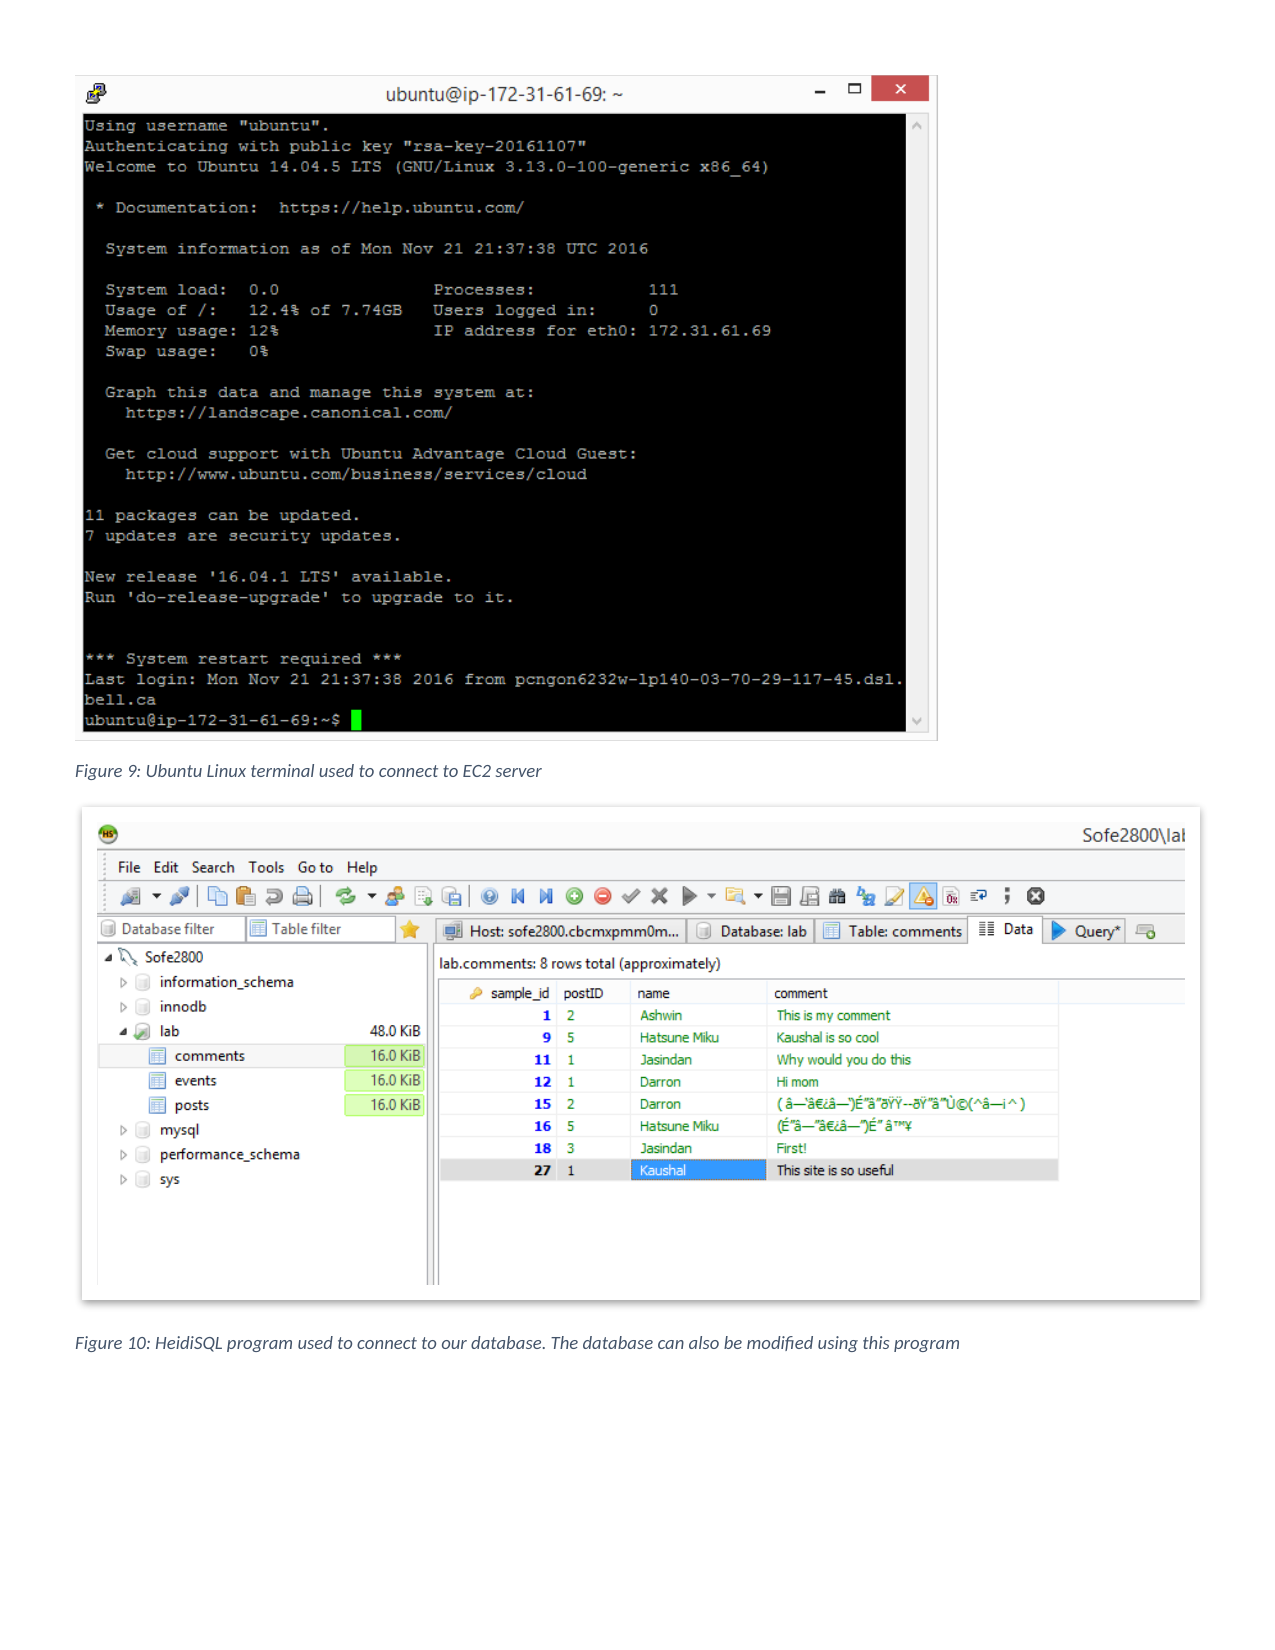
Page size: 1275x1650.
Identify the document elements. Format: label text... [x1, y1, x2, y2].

picture [75, 75, 939, 741]
picture [97, 822, 1185, 1285]
text Figure 9: Ubuntu Linux terminal used to connect to EC2 server [75, 759, 1200, 782]
text Figure 10: HeidiSQL program used to connect to our database. The database can also be modified using this program [75, 1331, 1200, 1354]
